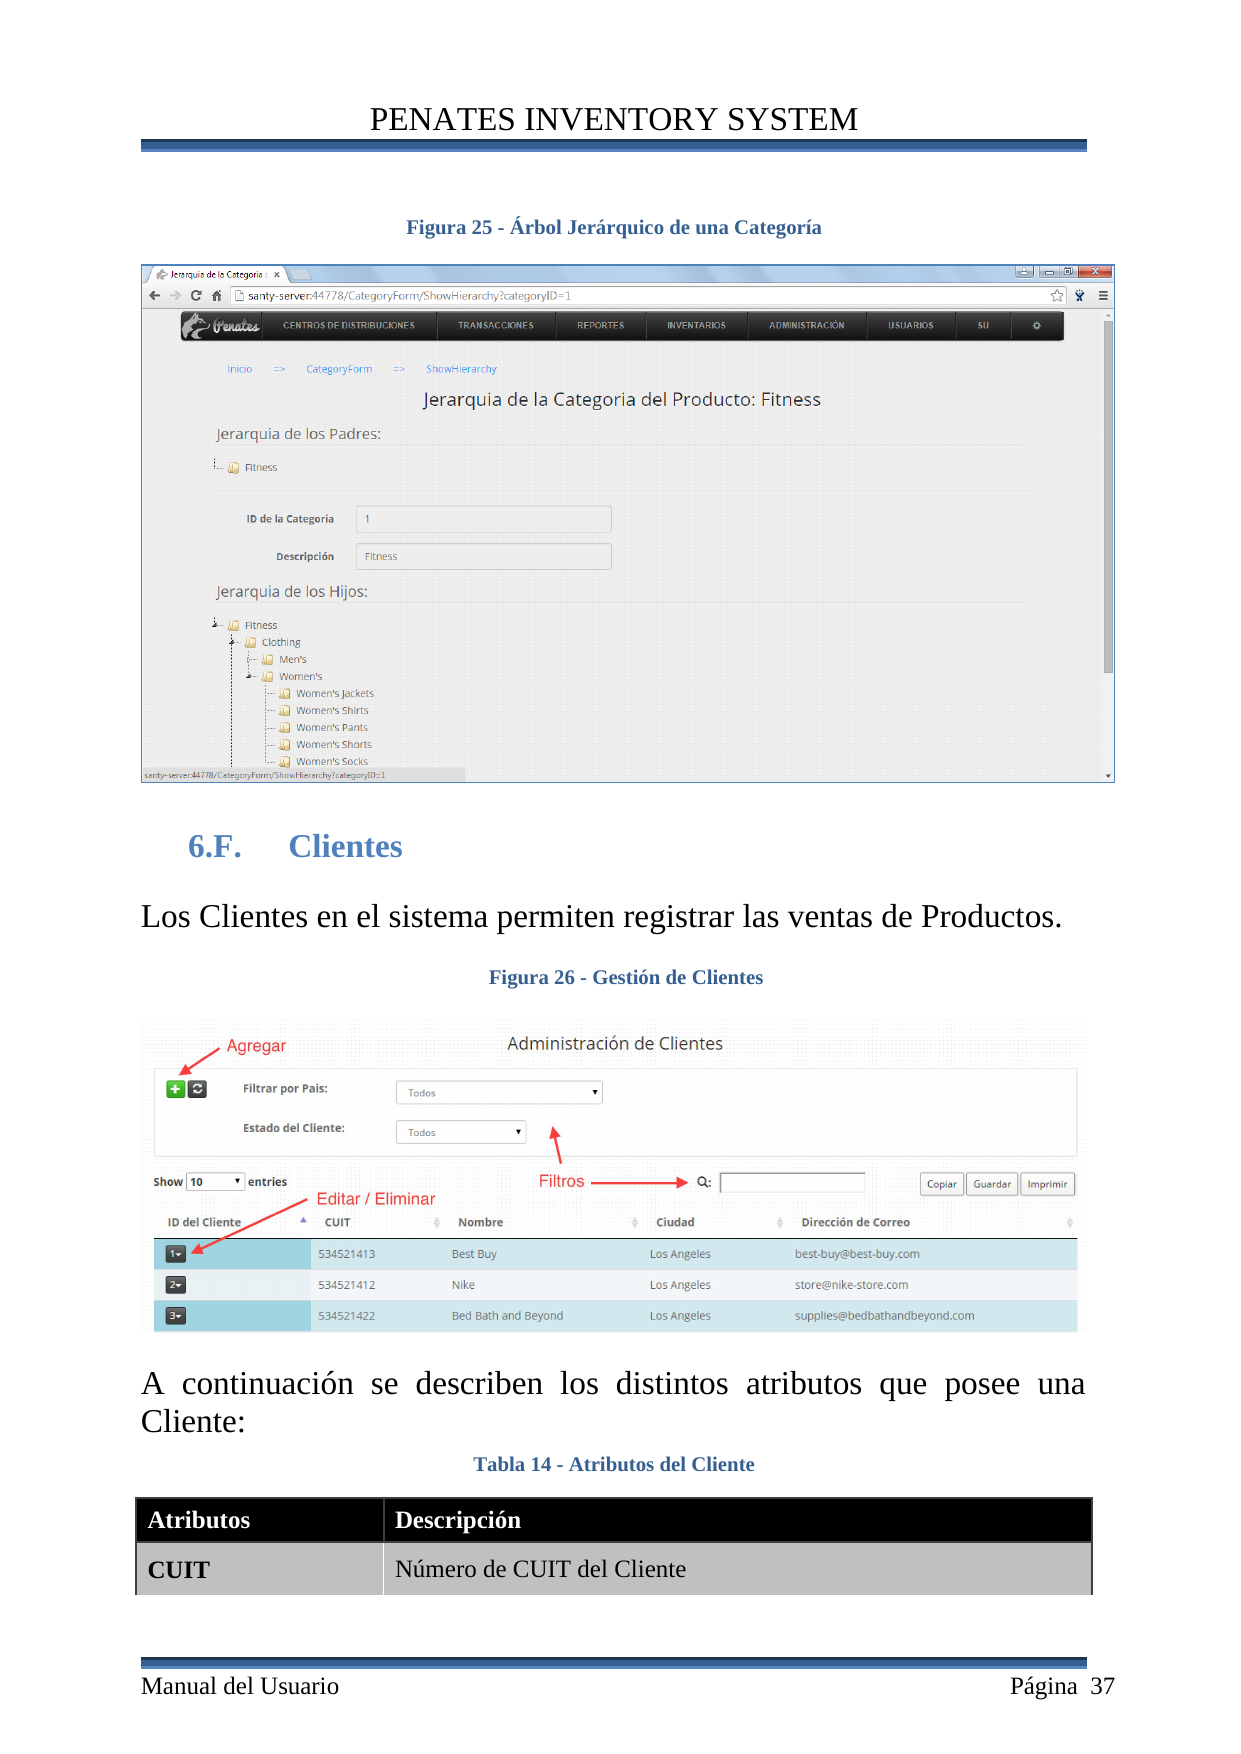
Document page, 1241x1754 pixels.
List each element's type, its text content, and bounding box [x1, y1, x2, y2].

text Los Clientes en el sistema permiten registrar las ventas de Productos. [141, 896, 1087, 934]
table_header Descripción [385, 1499, 1091, 1541]
text A continuación se describen los distintos atributos que posee una Cliente: [141, 965, 1087, 1017]
subtitle Clientes [188, 827, 1087, 865]
text Figura 25 - Árbol Jerárquico de una Categoría [141, 215, 1087, 239]
picture [141, 1017, 1087, 1333]
text A continuación se describen los distintos atributos que posee una Cliente: [141, 1333, 1087, 1440]
text Tabla 14 - Atributos del Cliente [141, 1452, 1087, 1476]
table_cell Número de CUIT del Cliente [384, 1543, 1091, 1595]
table_cell CUIT [137, 1543, 383, 1595]
picture [142, 266, 1114, 782]
table_header Atributos [137, 1499, 383, 1541]
